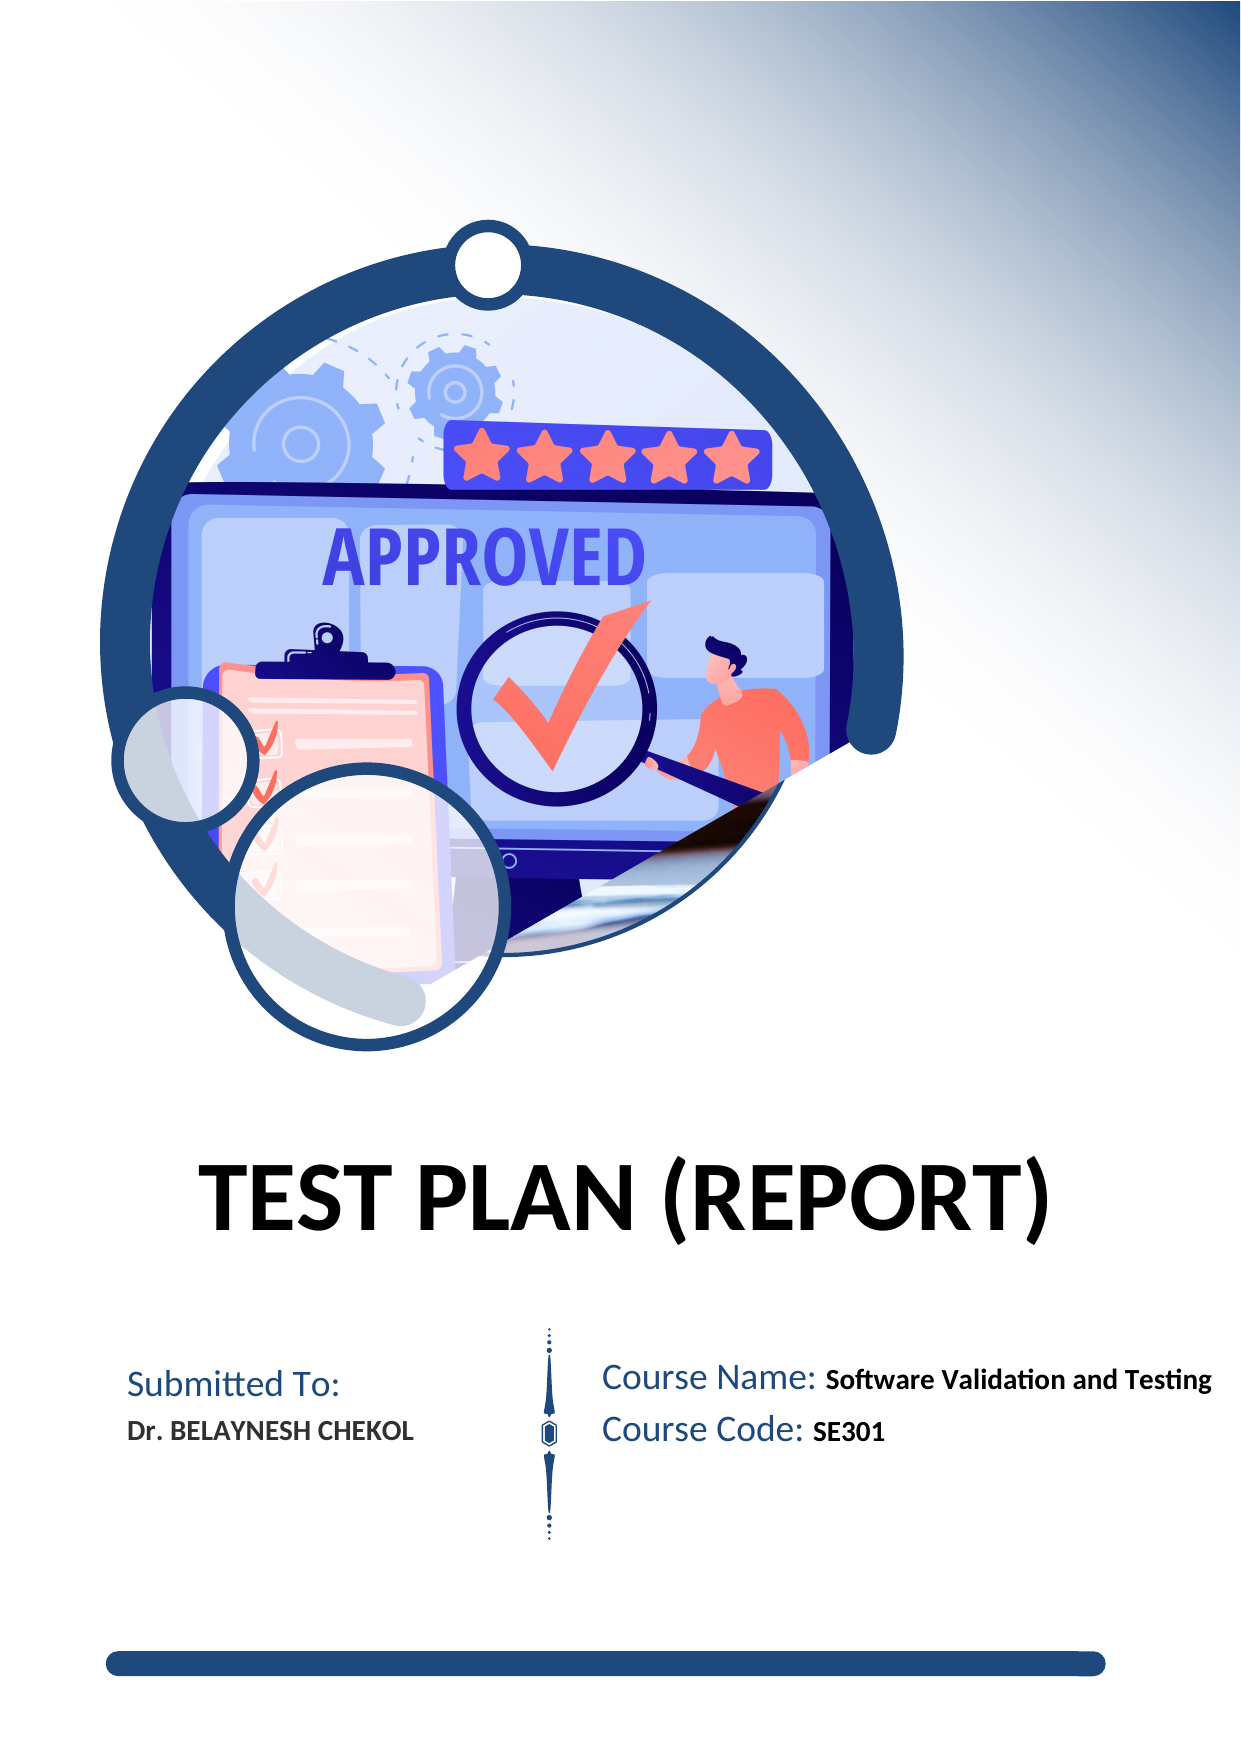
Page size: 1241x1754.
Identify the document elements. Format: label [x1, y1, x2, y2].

picture [151, 296, 853, 952]
